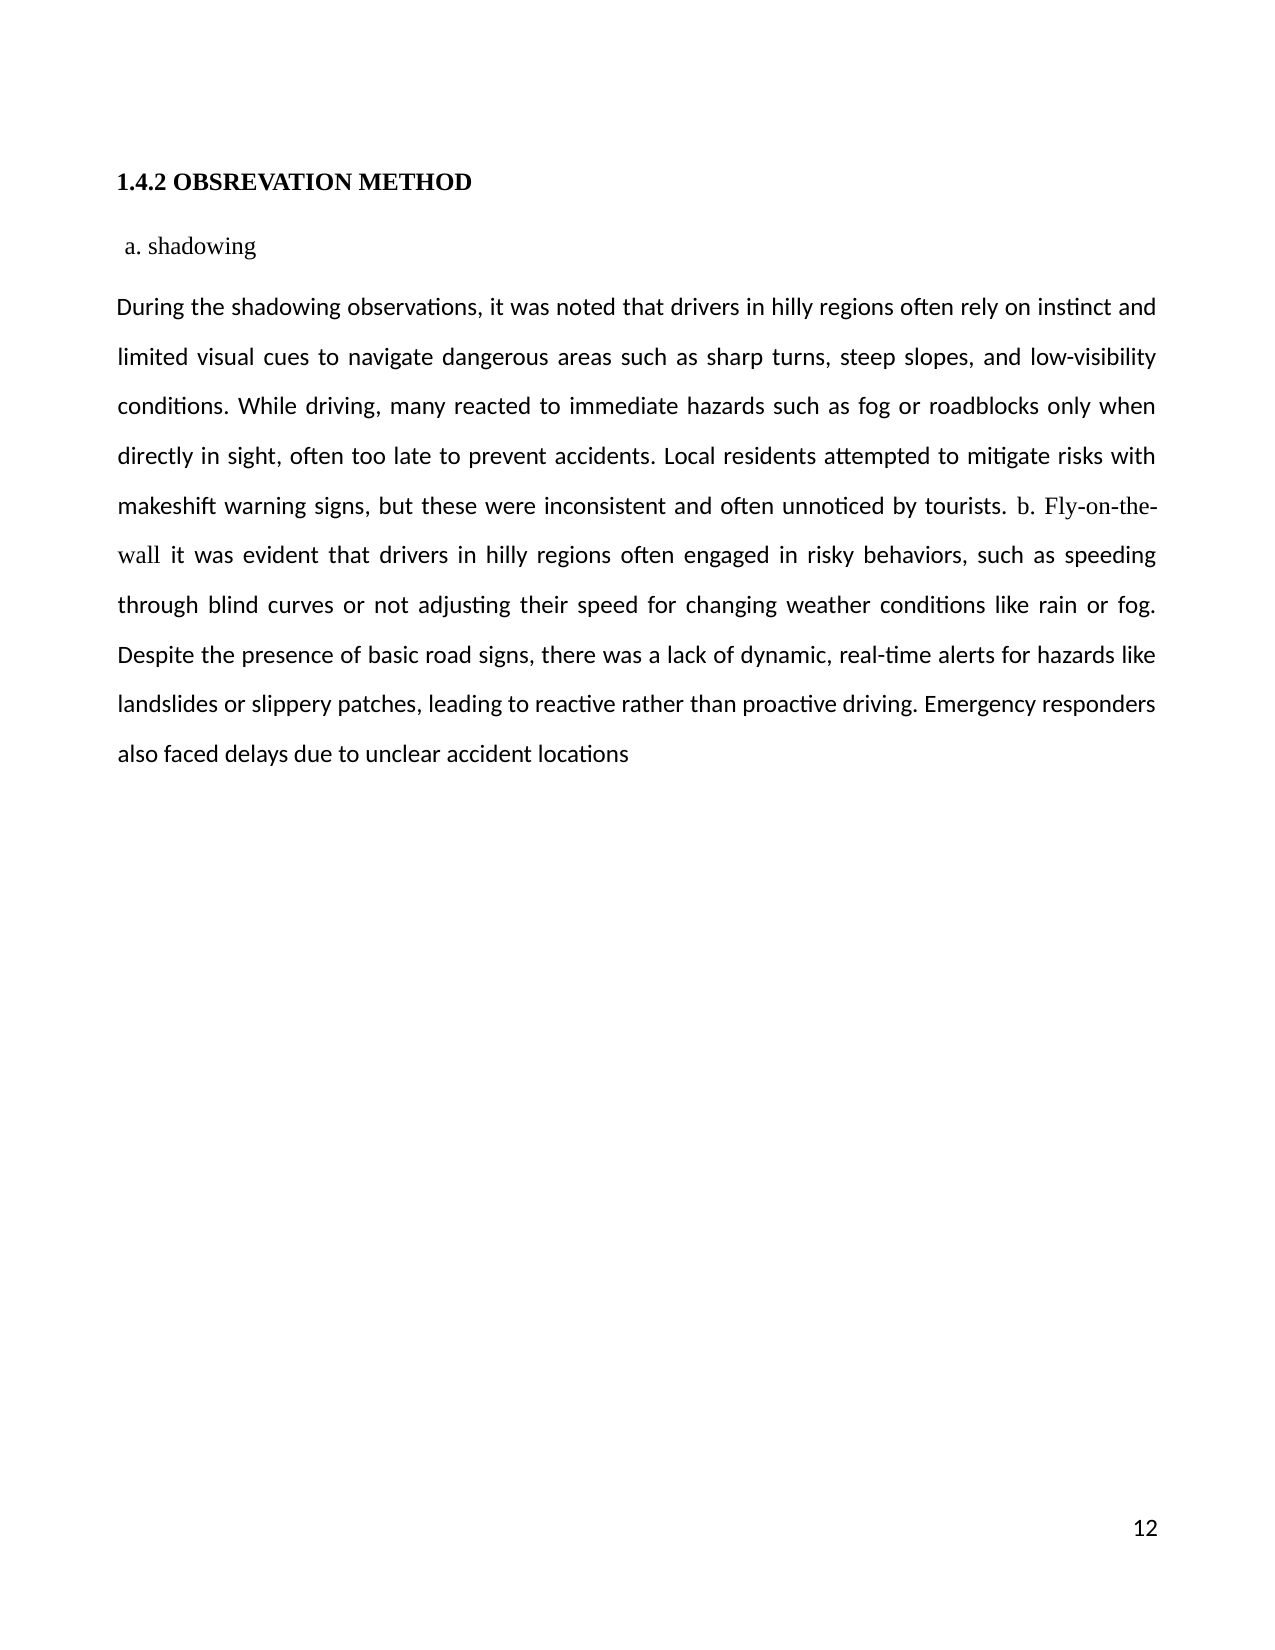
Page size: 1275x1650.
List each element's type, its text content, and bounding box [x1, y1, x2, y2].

subtitle 1.4.2 OBSREVATION METHOD [116, 167, 1157, 196]
text During the shadowing observations, it was noted that drivers in hilly regions often rely on instinct and limited visual cues to navigate dangerous areas such as sharp turns, steep slopes, and low-visibility conditions. While driving, many reacted to immediate hazards such as fog or roadblocks only when directly in sight, often too late to prevent accidents. Local residents attempted to mitigate risks with makeshift warning signs, but these were inconsistent and often unnoticed by tourists. b. Fly-on-the-wall it was evident that drivers in hilly regions often engaged in risky behaviors, such as speeding through blind curves or not adjusting their speed for changing weather conditions like rain or fog. Despite the presence of basic road signs, there was a lack of dynamic, real-time alerts for hazards like landslides or slippery patches, leading to reactive rather than proactive driving. Emergency responders also faced delays due to unclear accident locations [116, 291, 1158, 769]
text a. shadowing [118, 231, 1158, 260]
